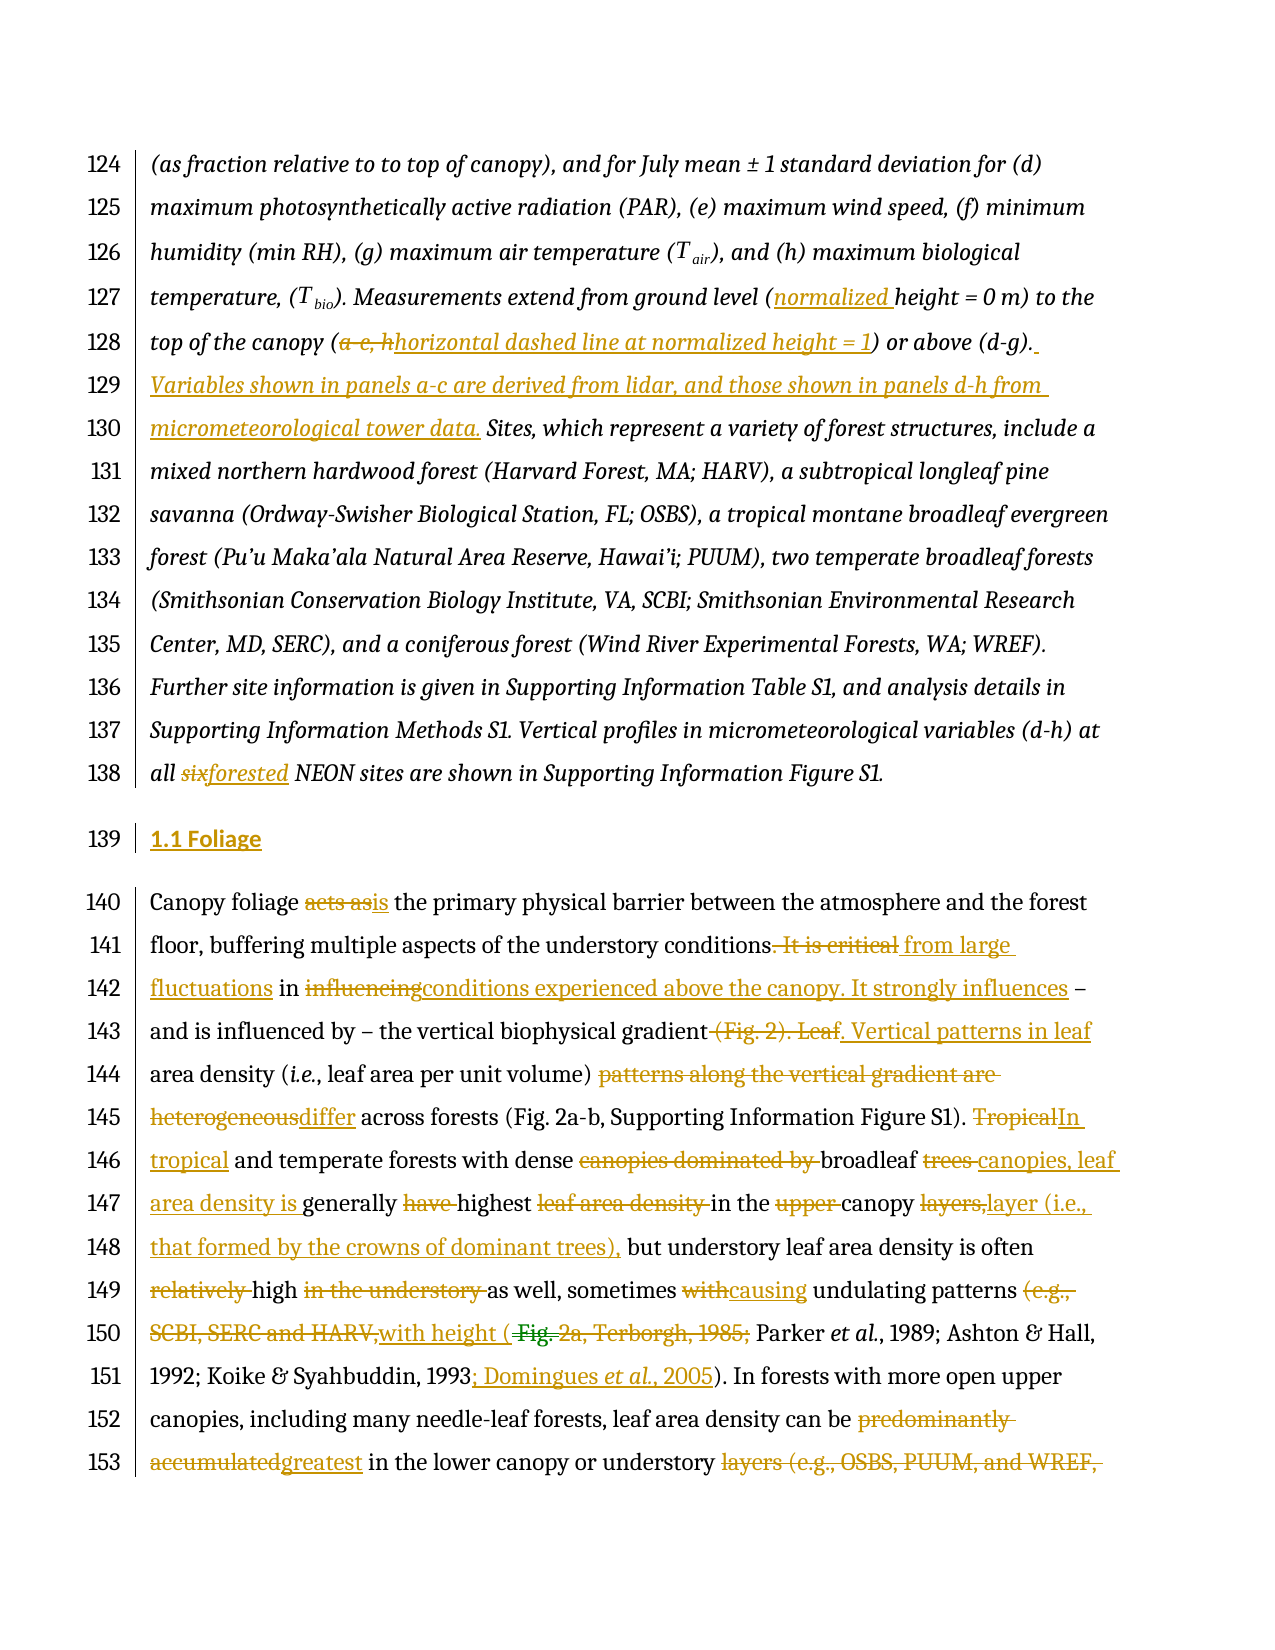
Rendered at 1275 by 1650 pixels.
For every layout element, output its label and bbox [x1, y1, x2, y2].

text [150, 150, 1125, 788]
text [150, 887, 1125, 1477]
